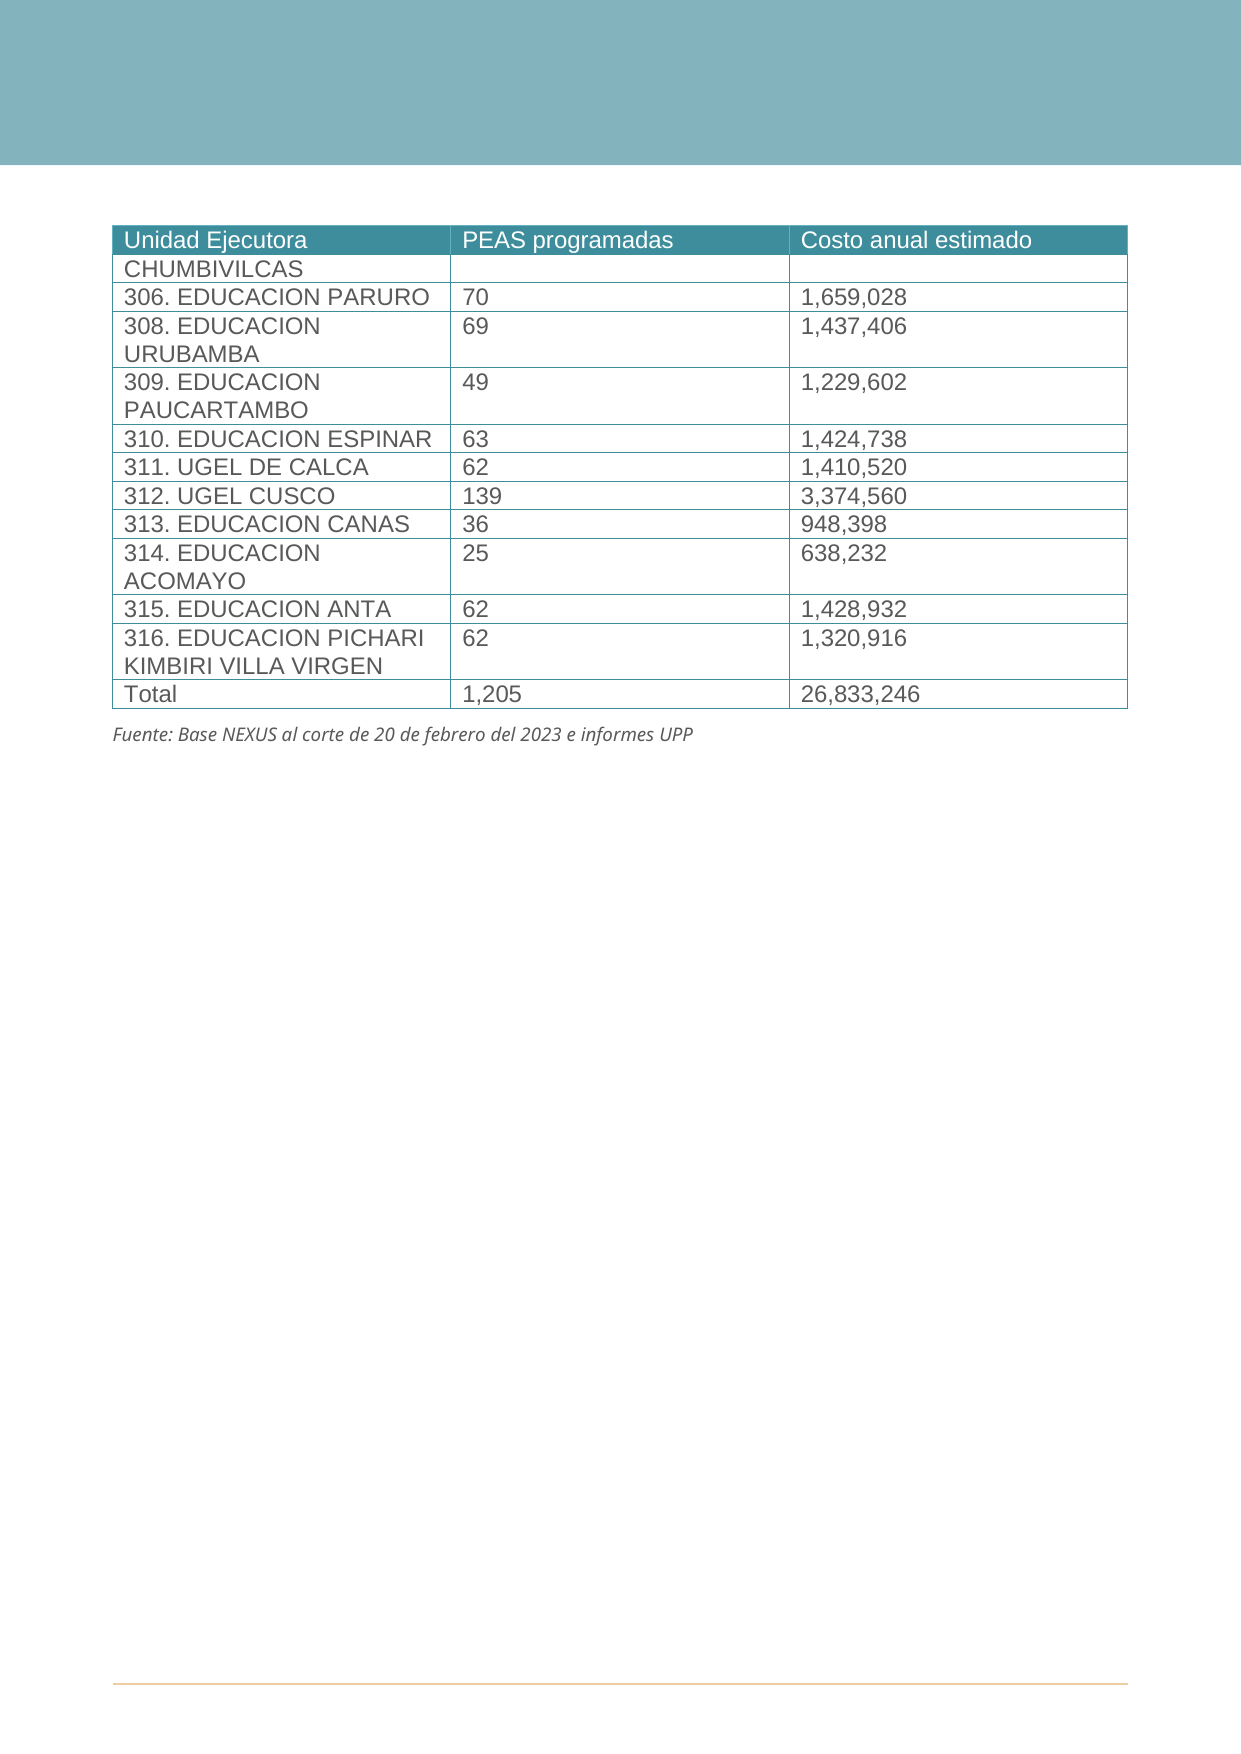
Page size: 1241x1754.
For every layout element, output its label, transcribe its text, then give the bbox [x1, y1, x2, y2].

table_cell 1,229,602 [790, 368, 1127, 423]
table_cell 314. EDUCACION ACOMAYO [113, 539, 450, 594]
table_cell 305. EDUCACION CHUMBIVILCAS [113, 255, 450, 282]
table_cell 306. EDUCACION PARURO [113, 283, 450, 311]
table_cell 310. EDUCACION ESPINAR [113, 425, 450, 452]
table_cell 313. EDUCACION CANAS [113, 510, 450, 538]
table_cell 70 [451, 283, 789, 311]
table_cell 36 [451, 510, 789, 538]
table_cell 312. UGEL CUSCO [113, 482, 450, 509]
table_cell 1,320,916 [790, 624, 1127, 679]
table_cell 316. EDUCACION PICHARI KIMBIRI VILLA VIRGEN [113, 624, 450, 679]
table_header PEAS programadas [451, 226, 789, 254]
table_cell 1,659,028 [790, 283, 1127, 311]
table_cell 1,437,406 [790, 312, 1127, 367]
table_header Costo anual estimado [790, 226, 1127, 254]
table_cell 62 [451, 624, 789, 679]
table_cell 62 [451, 453, 789, 481]
table_cell 1,410,520 [790, 453, 1127, 481]
text Fuente: Base NEXUS al corte de 20 de febrero del 2023 e informes UPP [112, 721, 1128, 747]
table_cell 62 [451, 595, 789, 623]
table_header Unidad Ejecutora [113, 226, 450, 254]
table_cell 315. EDUCACION ANTA [113, 595, 450, 623]
table_cell 309. EDUCACION PAUCARTAMBO [113, 368, 450, 423]
table_cell Total [113, 680, 450, 708]
table_cell 139 [451, 482, 789, 509]
table_cell 1,831,446 [790, 255, 1127, 282]
table_cell 25 [451, 539, 789, 594]
table_cell 26,833,246 [790, 680, 1127, 708]
table_cell 311. UGEL DE CALCA [113, 453, 450, 481]
table_cell 308. EDUCACION URUBAMBA [113, 312, 450, 367]
table_cell 1,428,932 [790, 595, 1127, 623]
table_cell 3,374,560 [790, 482, 1127, 509]
table_cell 638,232 [790, 539, 1127, 594]
table_cell 63 [451, 425, 789, 452]
table_cell 948,398 [790, 510, 1127, 538]
table_cell 49 [451, 368, 789, 423]
table_cell 69 [451, 312, 789, 367]
table_cell 1,205 [451, 680, 789, 708]
table_cell 88 [451, 255, 789, 282]
table_cell 1,424,738 [790, 425, 1127, 452]
